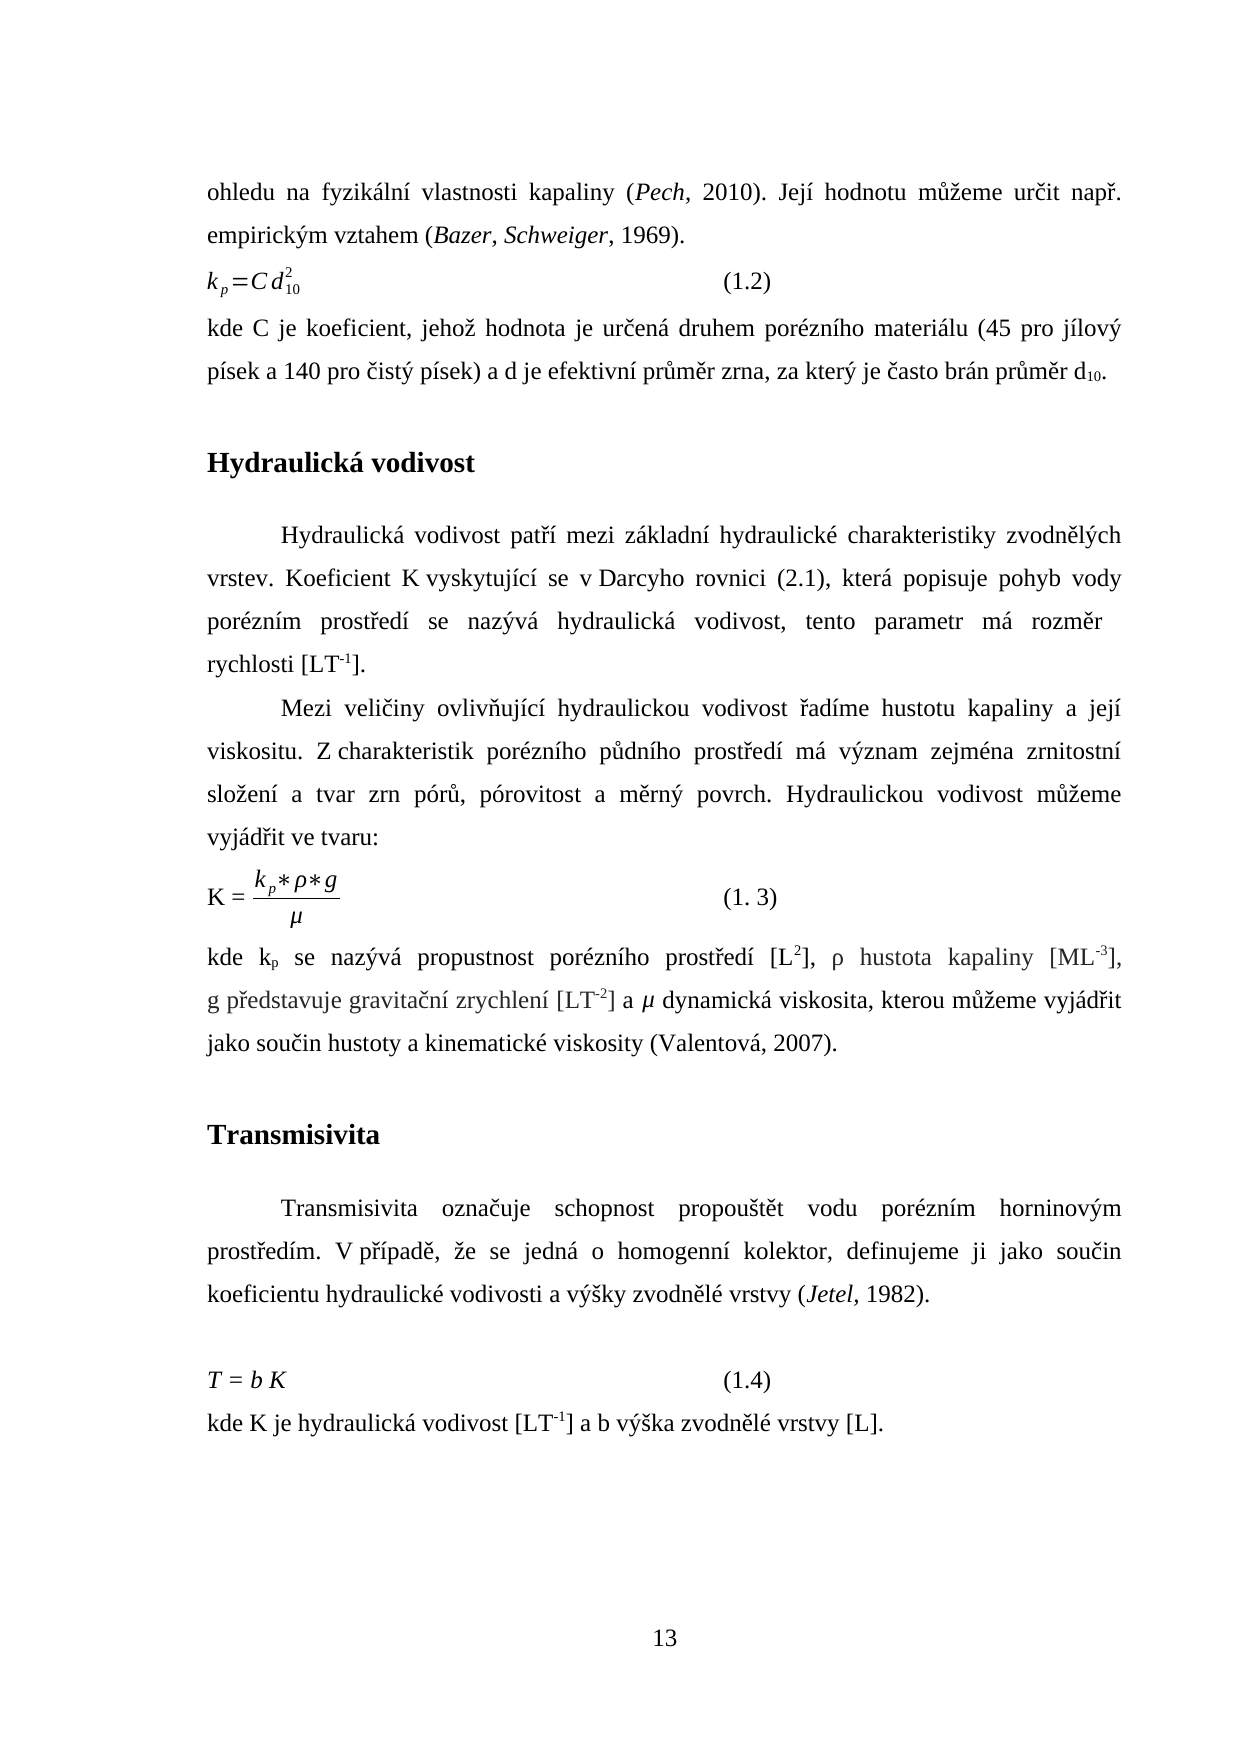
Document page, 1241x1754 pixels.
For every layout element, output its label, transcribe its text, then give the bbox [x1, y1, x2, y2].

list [207, 177, 1122, 249]
list K = (1. 3) [207, 865, 1122, 928]
text T = b K (1.4) [207, 1365, 1122, 1394]
list Transmisivita označuje schopnost propouštět vodu porézním horninovým prostředím. V případě, že se jedná o homogenní kolektor, definujeme ji jako součin koeficientu hydraulické vodivosti a výšky zvodnělé vrstvy (Jetel, 1982). [207, 1193, 1122, 1308]
list Mezi veličiny ovlivňující hydraulickou vodivost řadíme hustotu kapaliny a její viskositu. Z charakteristik porézního půdního prostředí má význam zejména zrnitostní složení a tvar zrn pórů, pórovitost a měrný povrch. Hydraulickou vodivost můžeme vyjádřit ve tvaru: [207, 693, 1122, 851]
list Hydraulická vodivost patří mezi základní hydraulické charakteristiky zvodnělých vrstev. Koeficient K vyskytující se v Darcyho rovnici (2.1), která popisuje pohyb vody porézním prostředí se nazývá hydraulická vodivost, tento parametr má rozměr rychlosti [LT-1]. [207, 520, 1122, 678]
list kde kp se nazývá propustnost porézního prostředí [L2], ρ hustota kapaliny [ML-3], g představuje gravitační zrychlení [LT-2] a dynamická viskosita, kterou můžeme vyjádřit jako součin hustoty a kinematické viskosity (Valentová, 2007). [207, 942, 1122, 1057]
subtitle Hydraulická vodivost [207, 445, 1122, 478]
list (1.2) [207, 263, 1122, 298]
text kde C je koeficient, jehož hodnota je určená druhem porézního materiálu (45 pro jílový písek a 140 pro čistý písek) a d je efektivní průměr zrna, za který je často brán průměr d10. [207, 313, 1122, 384]
list kde K je hydraulická vodivost [LT-1] a b výška zvodnělé vrstvy [L]. [207, 1408, 1122, 1437]
subtitle Transmisivita [207, 1117, 1122, 1151]
